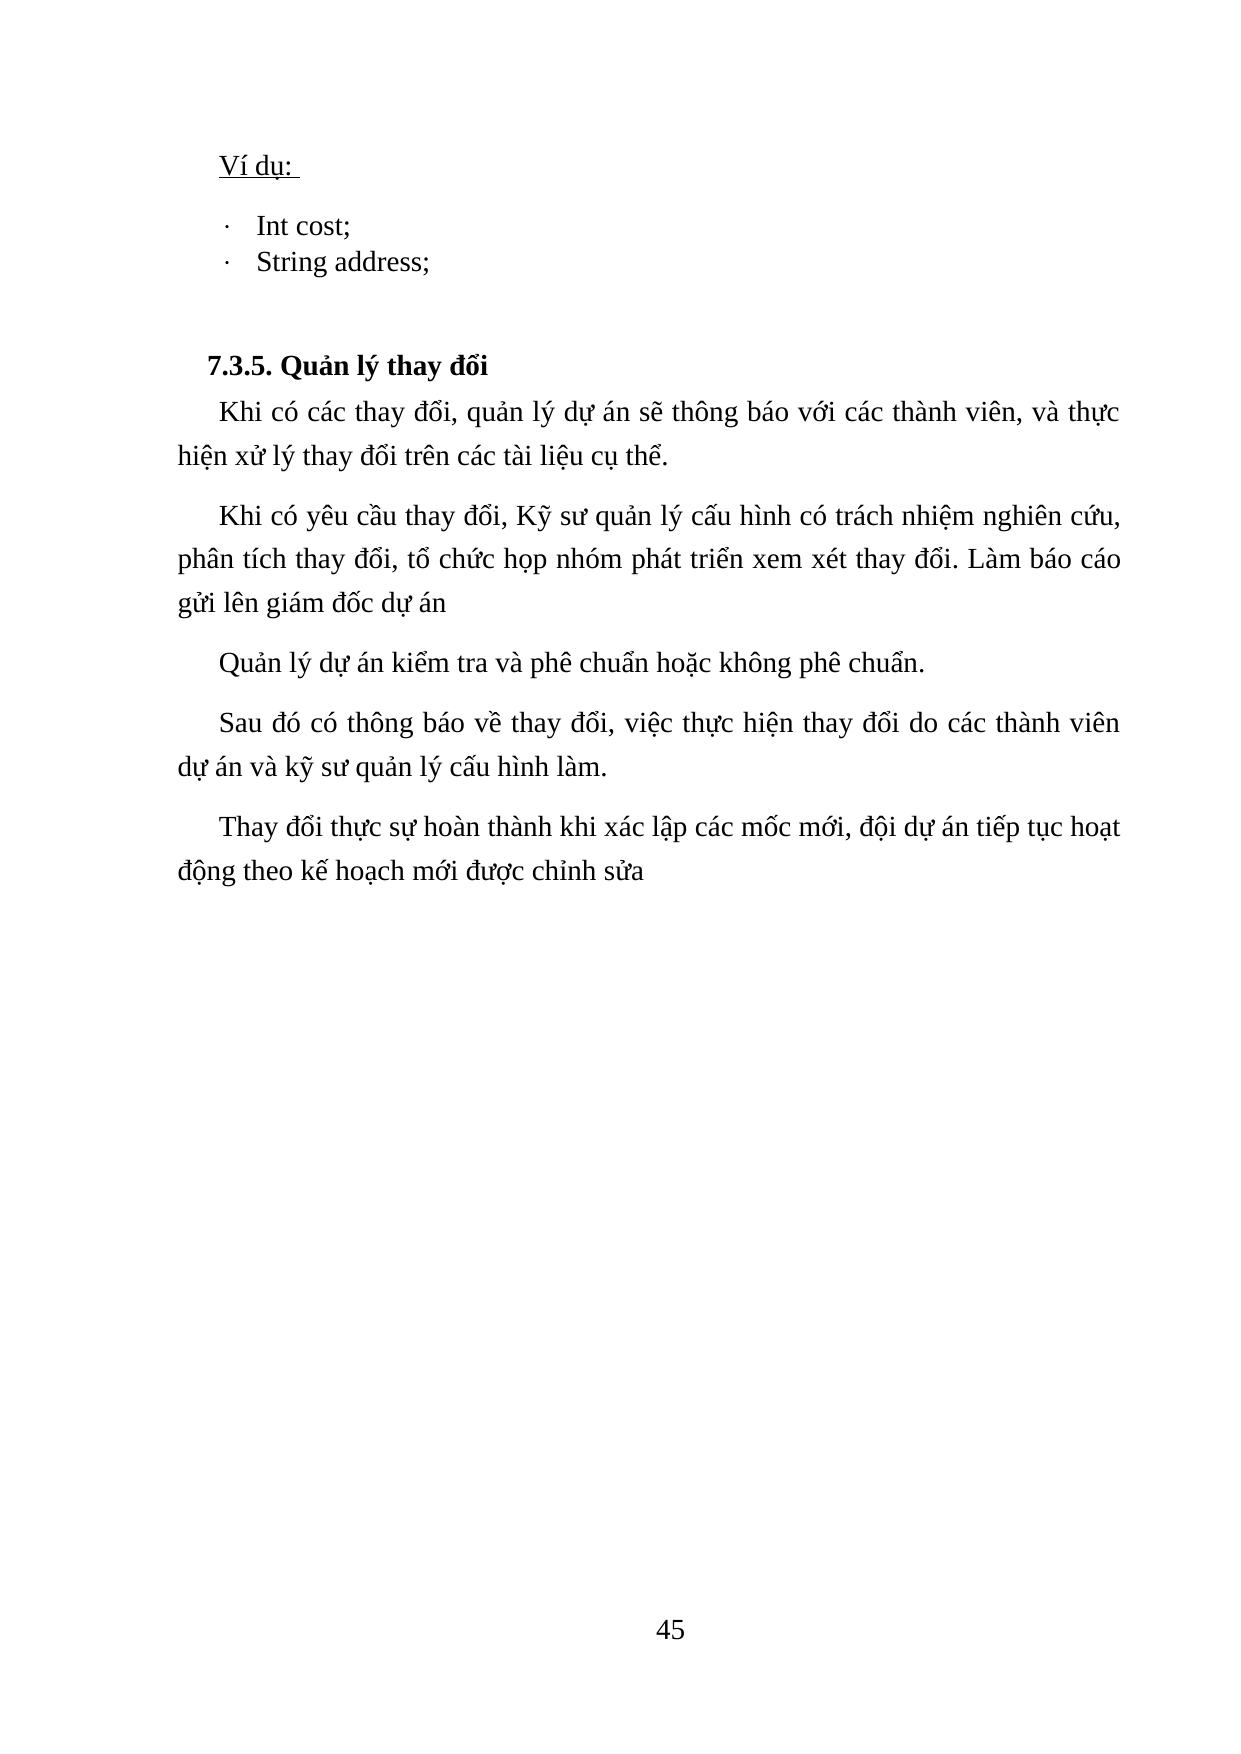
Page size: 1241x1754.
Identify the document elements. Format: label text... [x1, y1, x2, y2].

text Thay đổi thực sự hoàn thành khi xác lập các mốc mới, đội dự án tiếp tục hoạt động theo kế hoạch mới được chỉnh sửa [177, 809, 1122, 886]
text Khi có yêu cầu thay đổi, Kỹ sư quản lý cấu hình có trách nhiệm nghiên cứu, phân tích thay đổi, tổ chức họp nhóm phát triển xem xét thay đổi. Làm báo cáo gửi lên giám đốc dự án [177, 498, 1122, 618]
list Int cost; [218, 208, 1122, 242]
list String address; [218, 244, 1122, 278]
text Sau đó có thông báo về thay đổi, việc thực hiện thay đổi do các thành viên dự án và kỹ sư quản lý cấu hình làm. [177, 705, 1122, 782]
text Ví dụ: [177, 148, 1122, 181]
text Quản lý dự án kiểm tra và phê chuẩn hoặc không phê chuẩn. [177, 645, 1122, 679]
text Khi có các thay đổi, quản lý dự án sẽ thông báo với các thành viên, và thực hiện xử lý thay đổi trên các tài liệu cụ thể. [177, 394, 1122, 471]
subtitle 7.3.5. Quản lý thay đổi [177, 348, 1122, 382]
